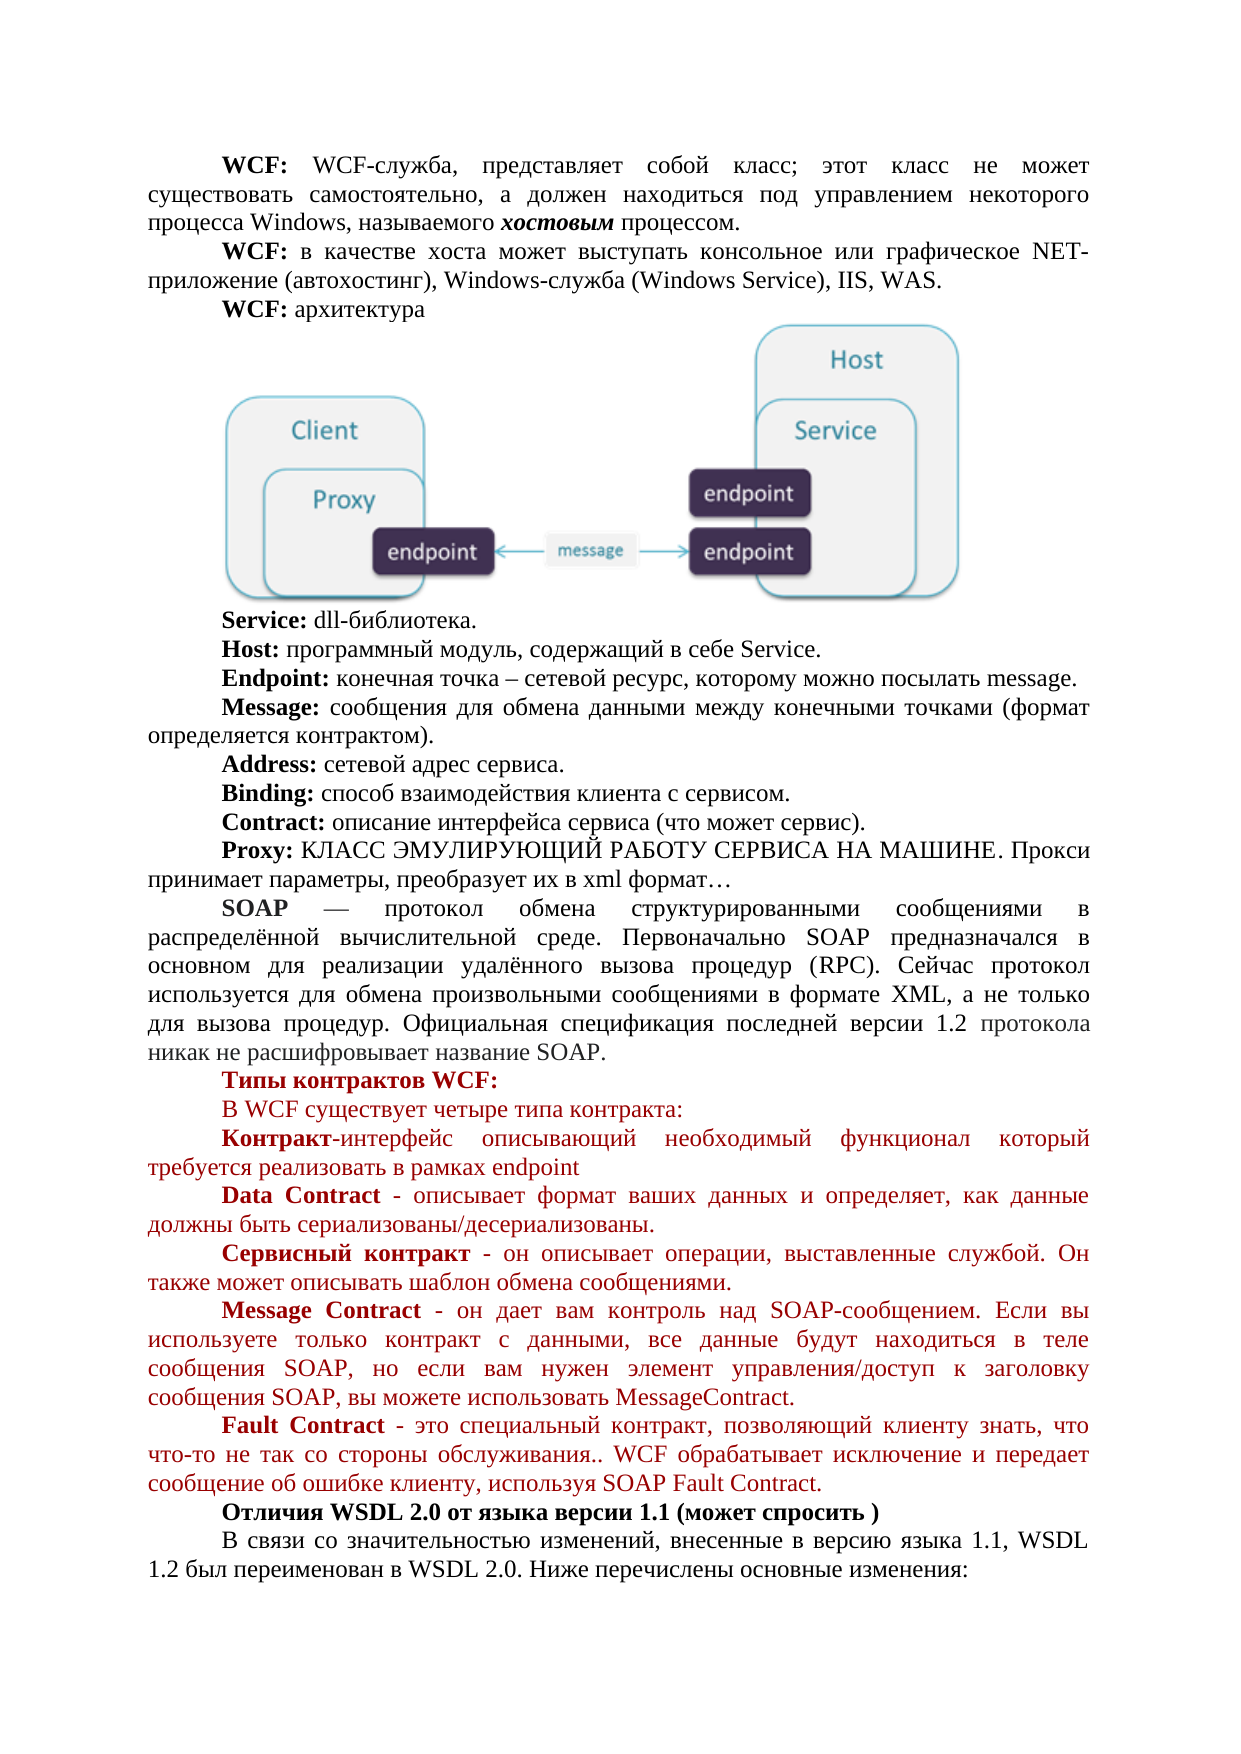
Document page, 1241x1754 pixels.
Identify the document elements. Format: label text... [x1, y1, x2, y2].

text WCF: архитектура [148, 294, 1090, 322]
text SOAP — протокол обмена структурированными сообщениями в распределённой вычислительной среде. Первоначально SOAP предназначался в основном для реализации удалённого вызова процедур (RPC). Сейчас протокол используется для обмена произвольными сообщениями в формате XML, а не только для вызова процедур. Официальная спецификация последней версии 1.2 протокола никак не расшифровывает название SOAP. [148, 893, 1090, 1065]
text Fault Contract - это специальный контракт, позволяющий клиенту знать, что что-то не так со стороны обслуживания.. WCF обрабатывает исключение и передает сообщение об ошибке клиенту, используя SOAP Fault Contract. [148, 1410, 1090, 1497]
picture [221, 322, 964, 606]
text Сервисный контракт - он описывает операции, выставленные службой. Он также может описывать шаблон обмена сообщениями. [148, 1238, 1090, 1295]
text В связи со значительностью изменений, внесенные в версию языка 1.1, WSDL 1.2 был переименован в WSDL 2.0. Ниже перечислены основные изменения: [148, 1525, 1090, 1583]
text Endpoint: конечная точка – сетевой ресурс, которому можно посылать message. [148, 663, 1090, 692]
text Service: dll-библиотека. [148, 605, 1090, 634]
text Message: сообщения для обмена данными между конечными точками (формат определяется контрактом). [148, 692, 1090, 749]
text Типы контрактов WCF: [148, 1065, 1090, 1094]
text Proxy: КЛАСС ЭМУЛИРУЮЩИЙ РАБОТУ СЕРВИСА НА МАШИНЕ. Прокси принимает параметры, преобразует их в xml формат… [148, 835, 1090, 893]
text Binding: способ взаимодействия клиента с сервисом. [148, 778, 1090, 807]
text Контракт-интерфейс описывающий необходимый функционал который требуется реализовать в рамках endpoint [148, 1123, 1090, 1180]
text Message Contract - он дает вам контроль над SOAP-сообщением. Если вы используете только контракт с данными, все данные будут находиться в теле сообщения SOAP, но если вам нужен элемент управления/доступ к заголовку сообщения SOAP, вы можете использовать MessageContract. [148, 1295, 1090, 1410]
text Address: сетевой адрес сервиса. [148, 749, 1090, 778]
text Contract: описание интерфейса сервиса (что может сервис). [148, 807, 1090, 835]
text Отличия WSDL 2.0 от языка версии 1.1 (может спросить ) [148, 1497, 1090, 1525]
text Data Contract - описывает формат ваших данных и определяет, как данные должны быть сериализованы/десериализованы. [148, 1180, 1090, 1238]
text Host: программный модуль, содержащий в себе Service. [148, 634, 1090, 663]
text В WCF существует четыре типа контракта: [148, 1094, 1090, 1123]
text WCF: в качестве хоста может выступать консольное или графическое NET-приложение (автохостинг), Windows-служба (Windows Service), IIS, WAS. [148, 236, 1090, 294]
text WCF: WCF-служба, представляет собой класс; этот класс не может существовать самостоятельно, а должен находиться под управлением некоторого процесса Windows, называемого хостовым процессом. [148, 150, 1090, 236]
